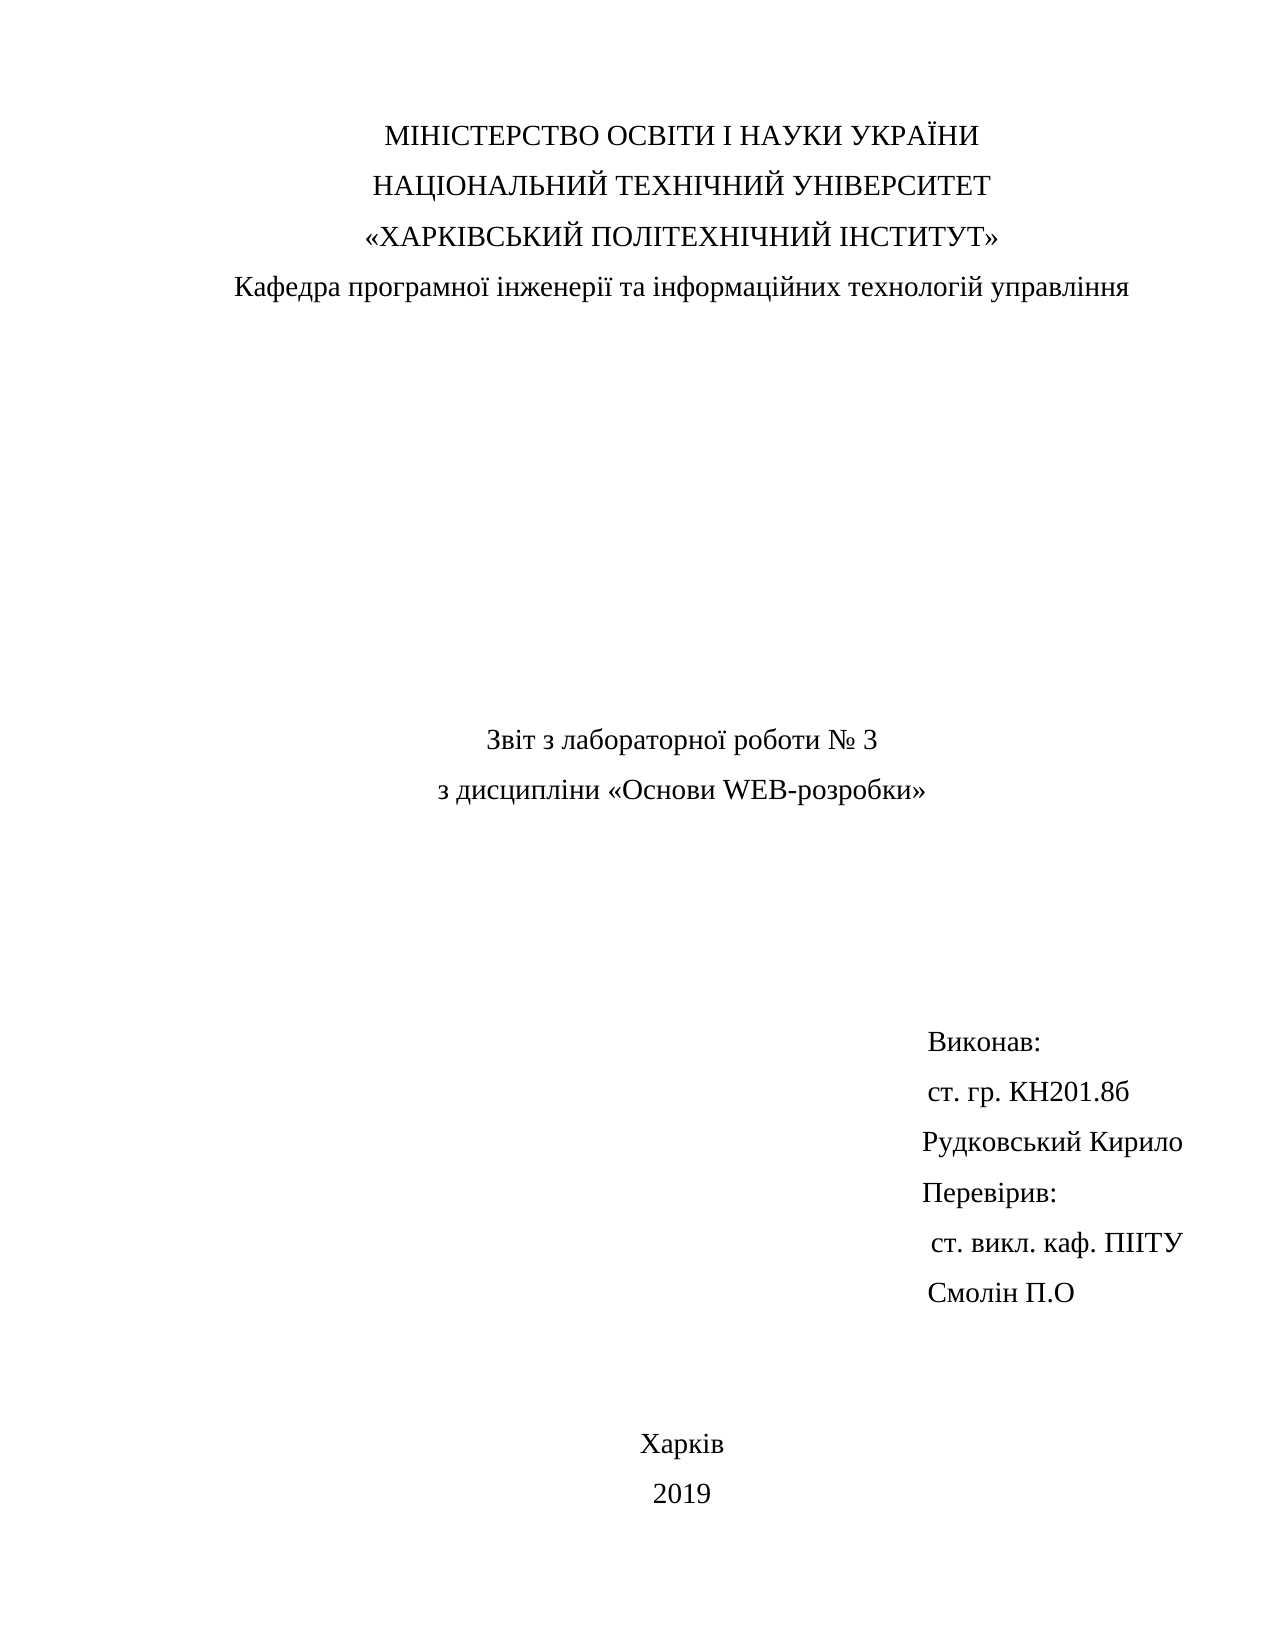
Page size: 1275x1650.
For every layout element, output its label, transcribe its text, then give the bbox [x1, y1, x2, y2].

text Виконав: [196, 1024, 1186, 1057]
text «ХАРКІВСЬКИЙ ПОЛІТЕХНІЧНИЙ ІНСТИТУТ» [177, 219, 1186, 252]
text ст. гр. КН201.8б [899, 1074, 1186, 1108]
text Перевірив: [177, 1175, 1186, 1208]
text МІНІСТЕРСТВО ОСВІТИ І НАУКИ УКРАЇНИ [177, 118, 1186, 152]
text Звіт з лабораторної роботи № 3 [177, 722, 1186, 755]
text НАЦІОНАЛЬНИЙ ТЕХНІЧНИЙ УНІВЕРСИТЕТ [177, 168, 1186, 202]
text з дисципліни «Основи WEB-розробки» [177, 772, 1186, 806]
text ст. викл. каф. ПІІТУ [907, 1225, 1186, 1258]
text Смолін П.О [852, 1275, 1186, 1309]
text Кафедра програмної інженерії та інформаційних технологій управління [177, 269, 1186, 303]
text 2019 [177, 1477, 1186, 1510]
text Харків [177, 1426, 1186, 1460]
text Рудковський Кирило [177, 1124, 1186, 1158]
